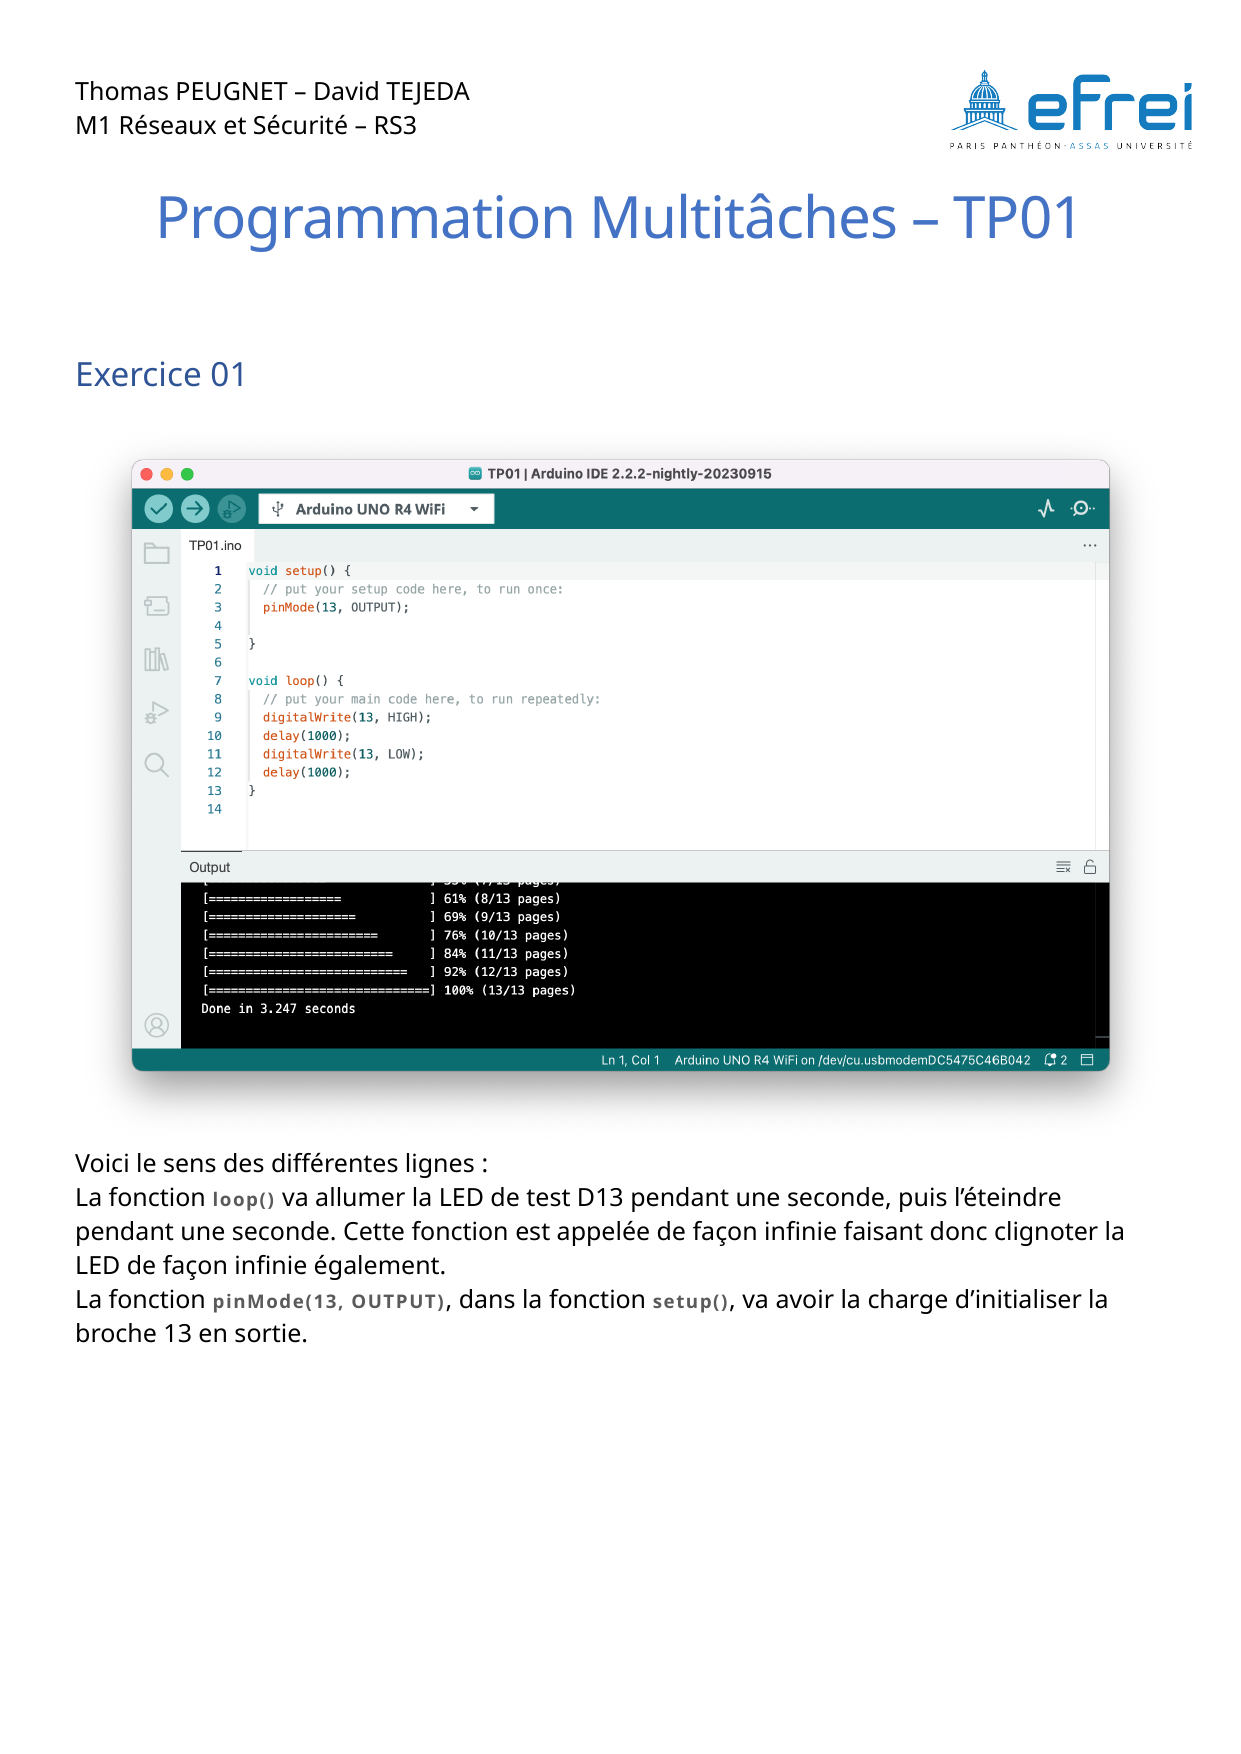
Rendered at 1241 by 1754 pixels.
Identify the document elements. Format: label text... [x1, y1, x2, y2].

text La fonction pinMode(13, OUTPUT), dans la fonction setup(), va avoir la charge d’initialiser la broche 13 en sortie. [75, 1282, 1165, 1350]
picture [75, 421, 1166, 1146]
text Voici le sens des différentes lignes : [75, 1146, 1165, 1179]
text La fonction loop() va allumer la LED de test D13 pendant une seconde, puis l’éteindre pendant une seconde. Cette fonction est appelée de façon infinie faisant donc clignoter la LED de façon infinie également. [75, 1179, 1165, 1282]
title Programmation Multitâches – TP01 [75, 176, 1165, 255]
picture [950, 70, 1192, 149]
subtitle Exercice 01 [75, 351, 1165, 396]
